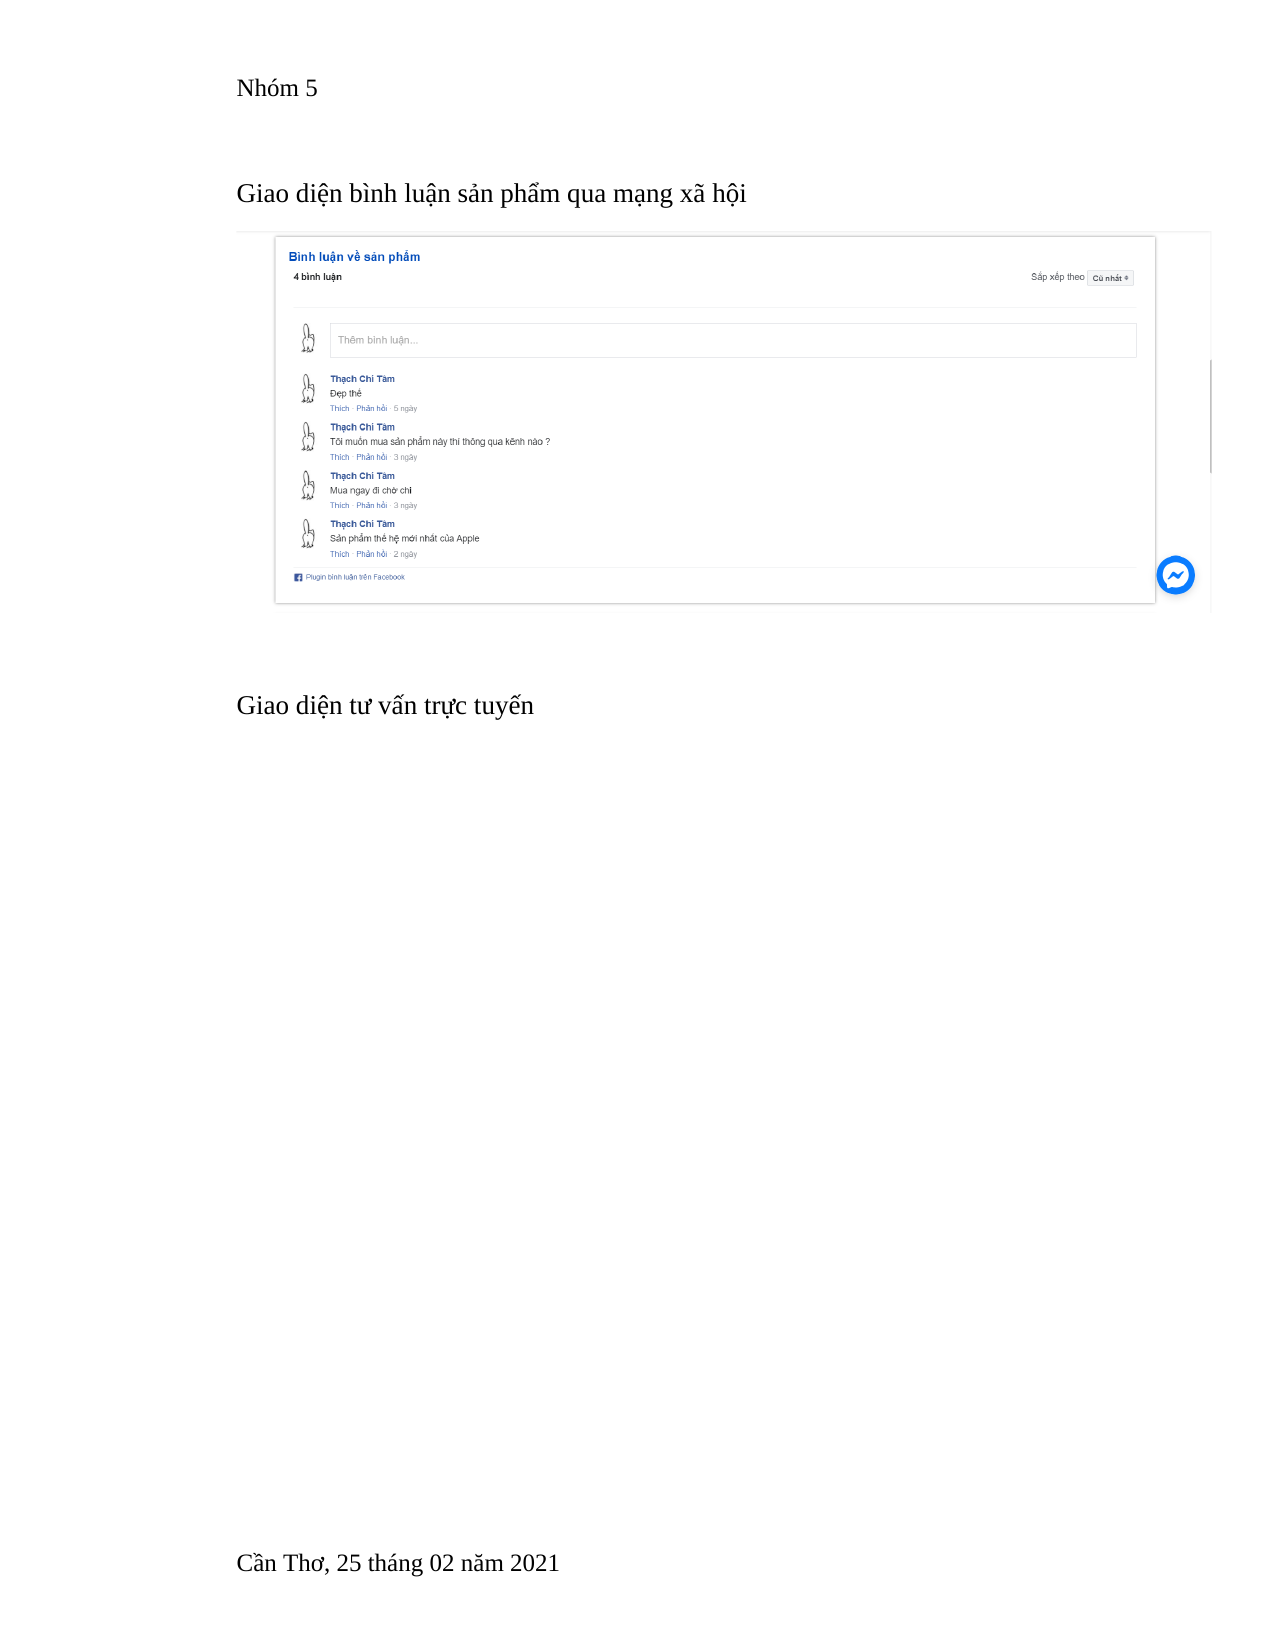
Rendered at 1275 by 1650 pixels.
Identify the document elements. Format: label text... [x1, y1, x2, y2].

text Giao diện tư vấn trực tuyến [207, 689, 1157, 720]
text Giao diện bình luận sản phẩm qua mạng xã hội [207, 177, 1157, 208]
picture [236, 231, 1212, 613]
